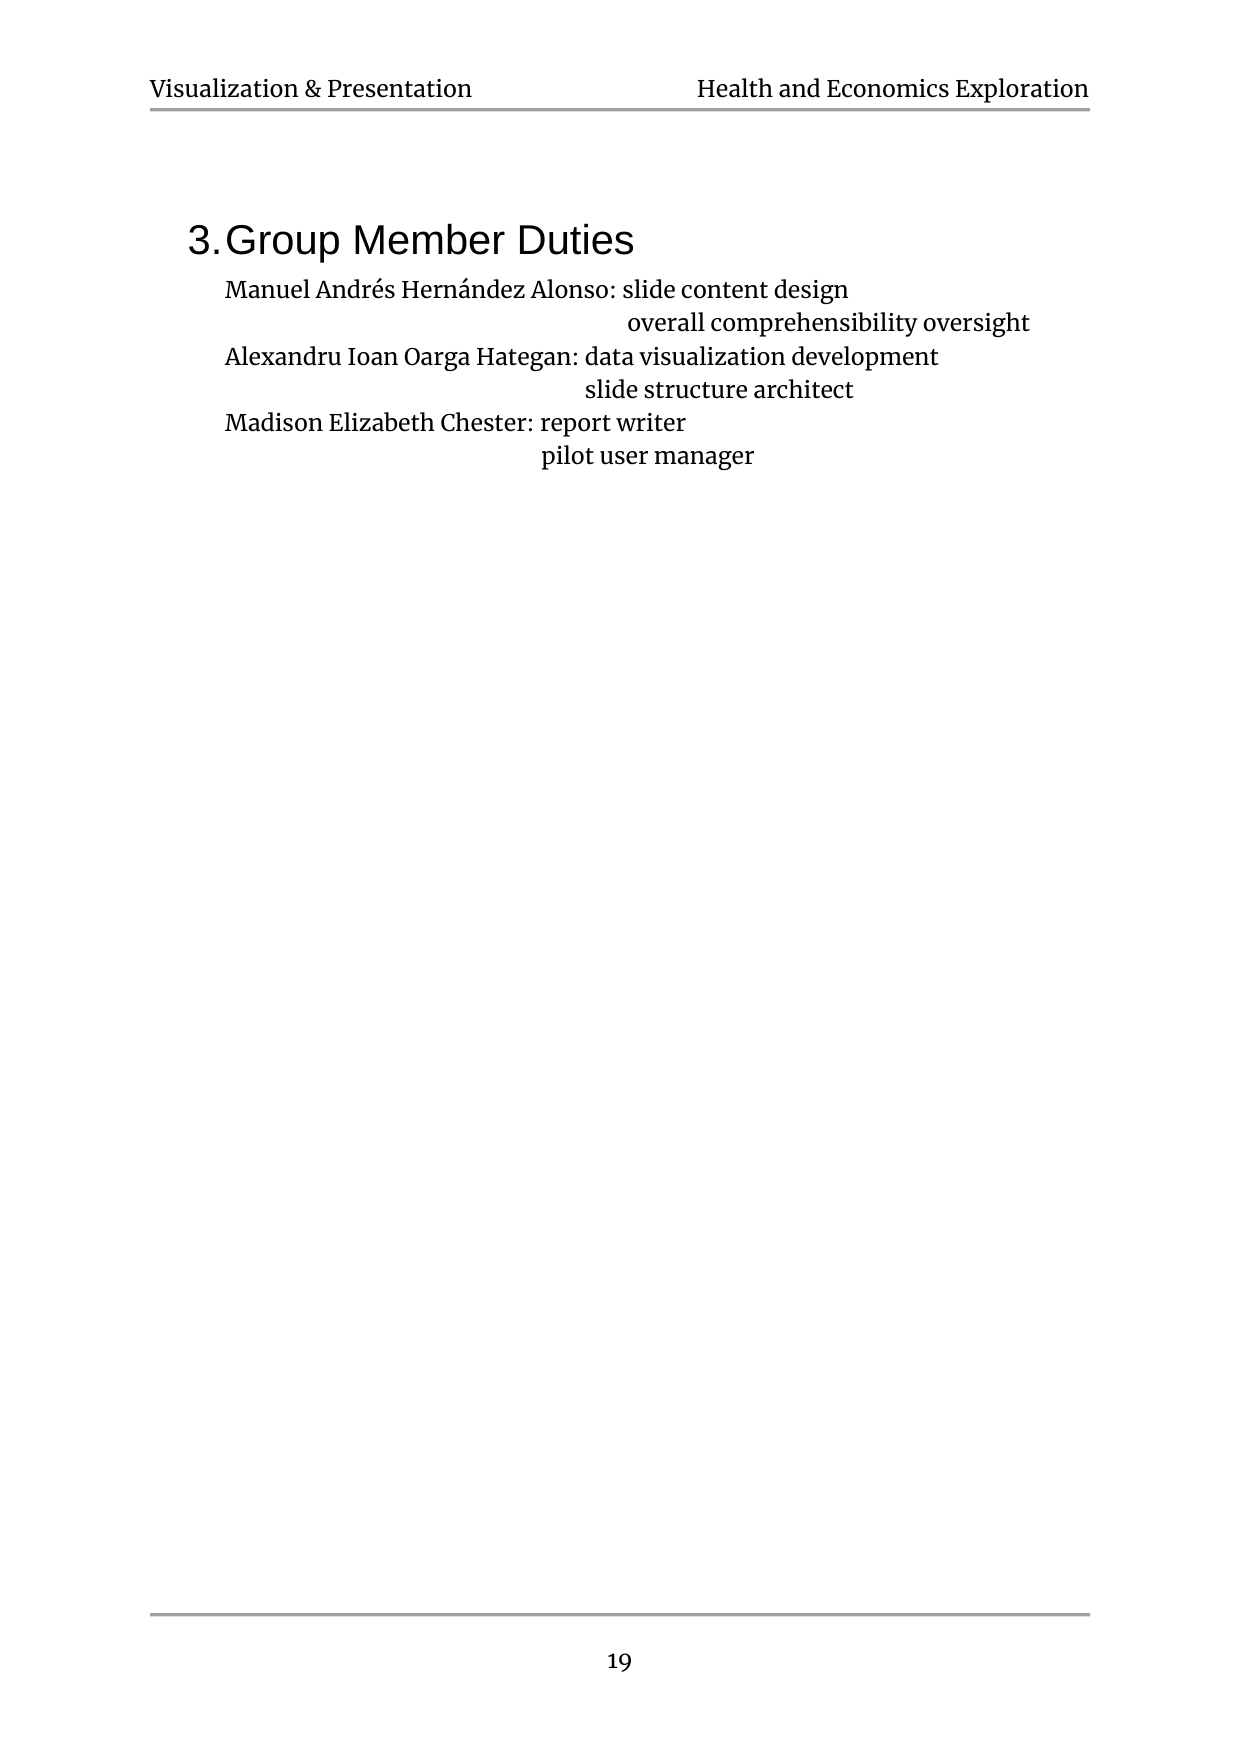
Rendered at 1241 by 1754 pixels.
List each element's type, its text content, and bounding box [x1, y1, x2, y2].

subtitle Group Member Duties [187, 216, 1090, 263]
text overall comprehensibility oversight [150, 309, 1090, 338]
text Alexandru Ioan Oarga Hategan: data visualization development [150, 342, 1090, 371]
text slide structure architect [150, 375, 1090, 404]
text Madison Elizabeth Chester: report writer [150, 408, 1090, 437]
text Manuel Andrés Hernández Alonso: slide content design [150, 276, 1090, 305]
text pilot user manager [150, 442, 1090, 471]
